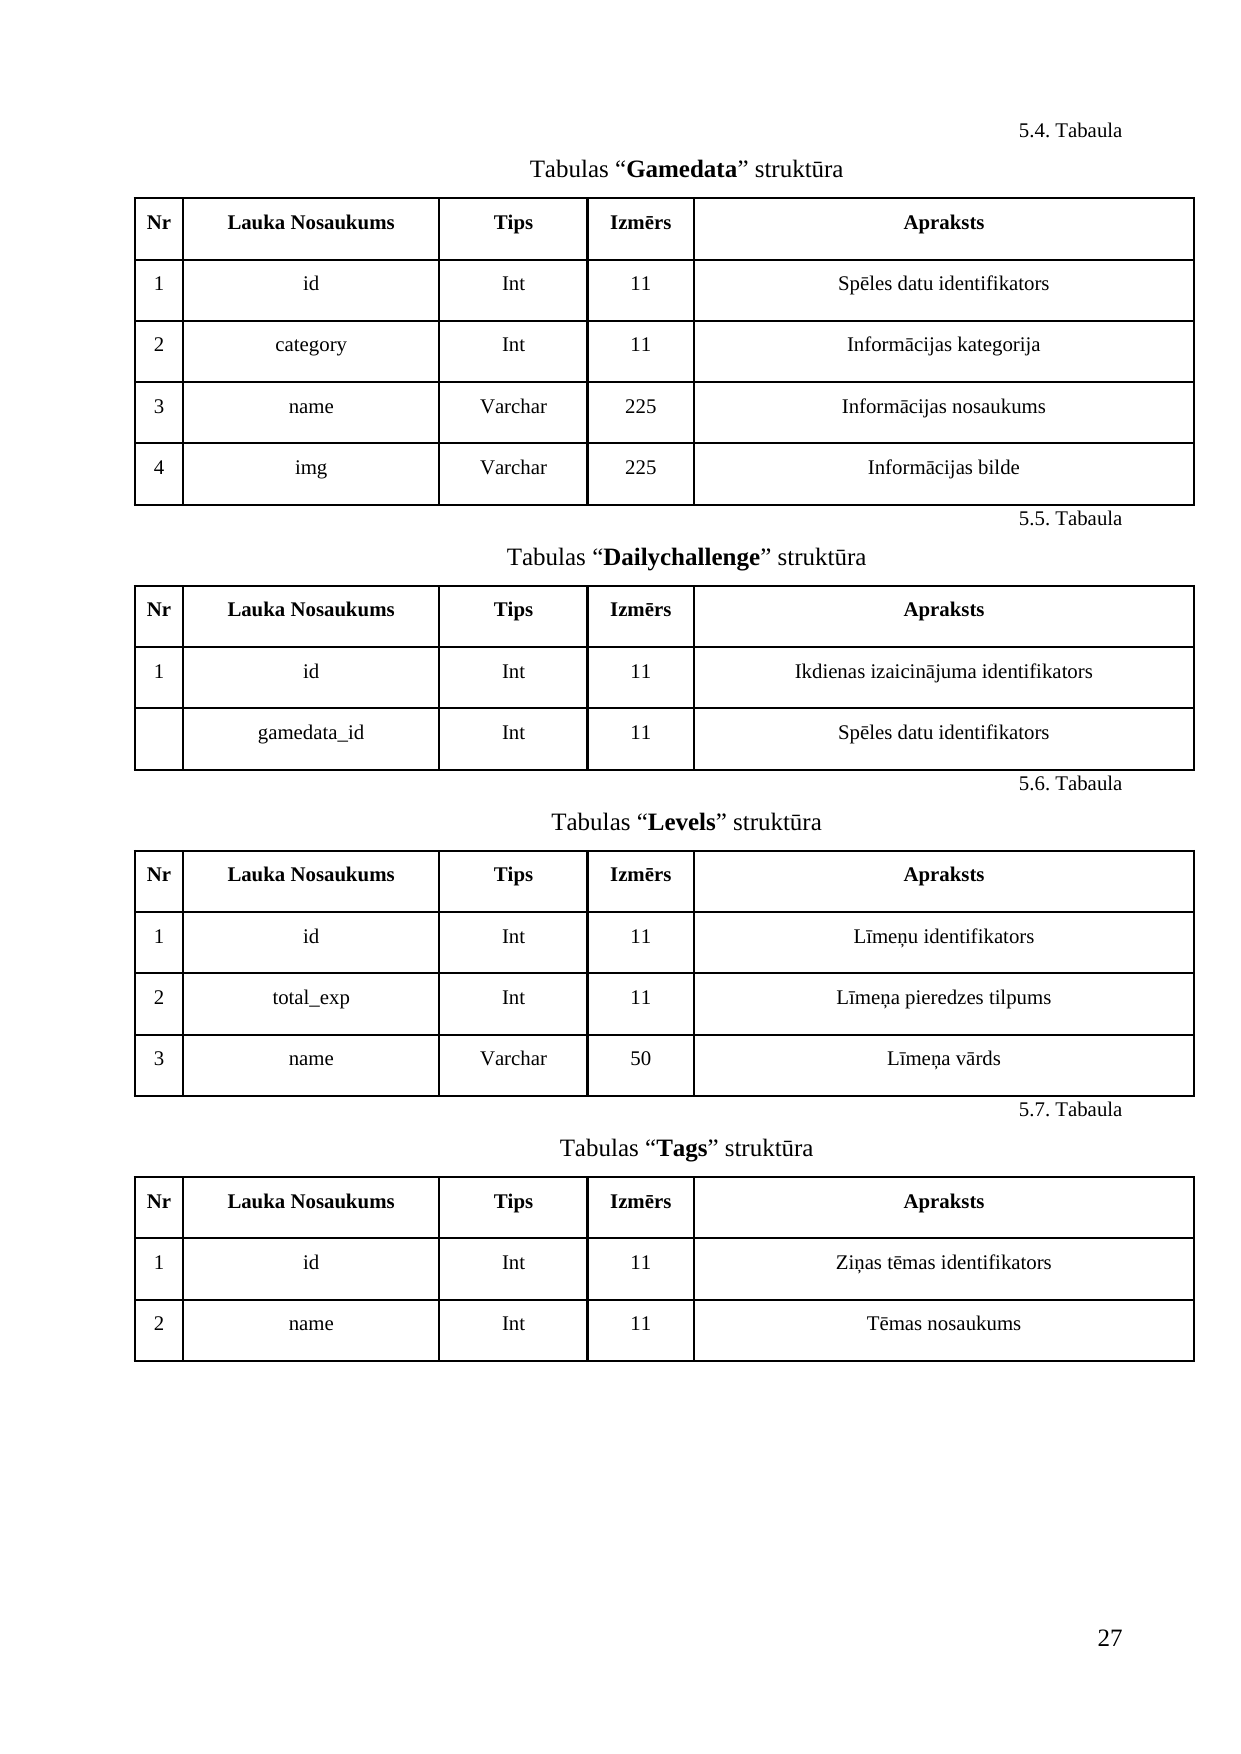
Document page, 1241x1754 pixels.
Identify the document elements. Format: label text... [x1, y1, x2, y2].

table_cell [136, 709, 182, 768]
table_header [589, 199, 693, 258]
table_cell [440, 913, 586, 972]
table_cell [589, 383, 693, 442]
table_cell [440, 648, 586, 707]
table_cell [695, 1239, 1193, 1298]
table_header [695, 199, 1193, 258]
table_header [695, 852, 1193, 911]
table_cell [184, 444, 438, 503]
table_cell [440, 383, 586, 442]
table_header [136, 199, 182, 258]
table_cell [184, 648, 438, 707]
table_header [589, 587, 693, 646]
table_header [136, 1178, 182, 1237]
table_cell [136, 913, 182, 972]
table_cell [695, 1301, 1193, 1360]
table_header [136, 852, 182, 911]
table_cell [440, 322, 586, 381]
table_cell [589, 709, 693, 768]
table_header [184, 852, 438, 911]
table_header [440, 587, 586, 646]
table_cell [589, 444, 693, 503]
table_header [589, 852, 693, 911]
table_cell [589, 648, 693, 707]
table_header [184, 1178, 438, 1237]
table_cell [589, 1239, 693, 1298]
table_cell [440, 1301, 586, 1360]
text 5.5. Tabaula [177, 506, 1122, 530]
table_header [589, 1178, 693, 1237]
text Tabulas “Dailychallenge” struktūra [177, 542, 1122, 570]
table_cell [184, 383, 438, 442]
text 5.6. Tabaula [177, 771, 1122, 795]
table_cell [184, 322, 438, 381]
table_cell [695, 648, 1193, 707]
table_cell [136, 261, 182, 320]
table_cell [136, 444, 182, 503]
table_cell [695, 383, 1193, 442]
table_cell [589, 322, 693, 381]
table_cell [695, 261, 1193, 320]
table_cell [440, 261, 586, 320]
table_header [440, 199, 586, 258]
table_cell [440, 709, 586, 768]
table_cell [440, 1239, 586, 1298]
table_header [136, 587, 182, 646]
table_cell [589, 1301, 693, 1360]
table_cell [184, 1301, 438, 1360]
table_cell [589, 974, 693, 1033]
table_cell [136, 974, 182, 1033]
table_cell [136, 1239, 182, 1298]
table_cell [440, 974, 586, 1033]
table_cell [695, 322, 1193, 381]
text 5.7. Tabaula [177, 1097, 1122, 1121]
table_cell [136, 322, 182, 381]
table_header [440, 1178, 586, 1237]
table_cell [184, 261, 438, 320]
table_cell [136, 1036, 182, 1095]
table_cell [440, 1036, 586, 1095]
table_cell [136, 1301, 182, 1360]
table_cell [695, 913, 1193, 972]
text 5.4. Tabaula [177, 118, 1122, 142]
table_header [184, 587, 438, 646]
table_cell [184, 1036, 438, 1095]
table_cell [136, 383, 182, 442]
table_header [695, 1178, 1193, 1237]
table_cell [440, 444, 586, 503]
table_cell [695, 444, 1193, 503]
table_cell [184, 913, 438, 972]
text Tabulas “Levels” struktūra [177, 807, 1122, 835]
text Tabulas “Gamedata” struktūra [177, 154, 1122, 183]
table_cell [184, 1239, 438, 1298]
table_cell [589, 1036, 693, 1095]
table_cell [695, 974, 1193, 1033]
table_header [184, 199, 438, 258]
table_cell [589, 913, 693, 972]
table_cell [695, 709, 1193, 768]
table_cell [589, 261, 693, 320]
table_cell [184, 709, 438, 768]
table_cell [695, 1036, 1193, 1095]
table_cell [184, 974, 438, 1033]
text Tabulas “Tags” struktūra [177, 1133, 1122, 1162]
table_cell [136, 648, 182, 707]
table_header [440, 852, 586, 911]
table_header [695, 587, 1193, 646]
